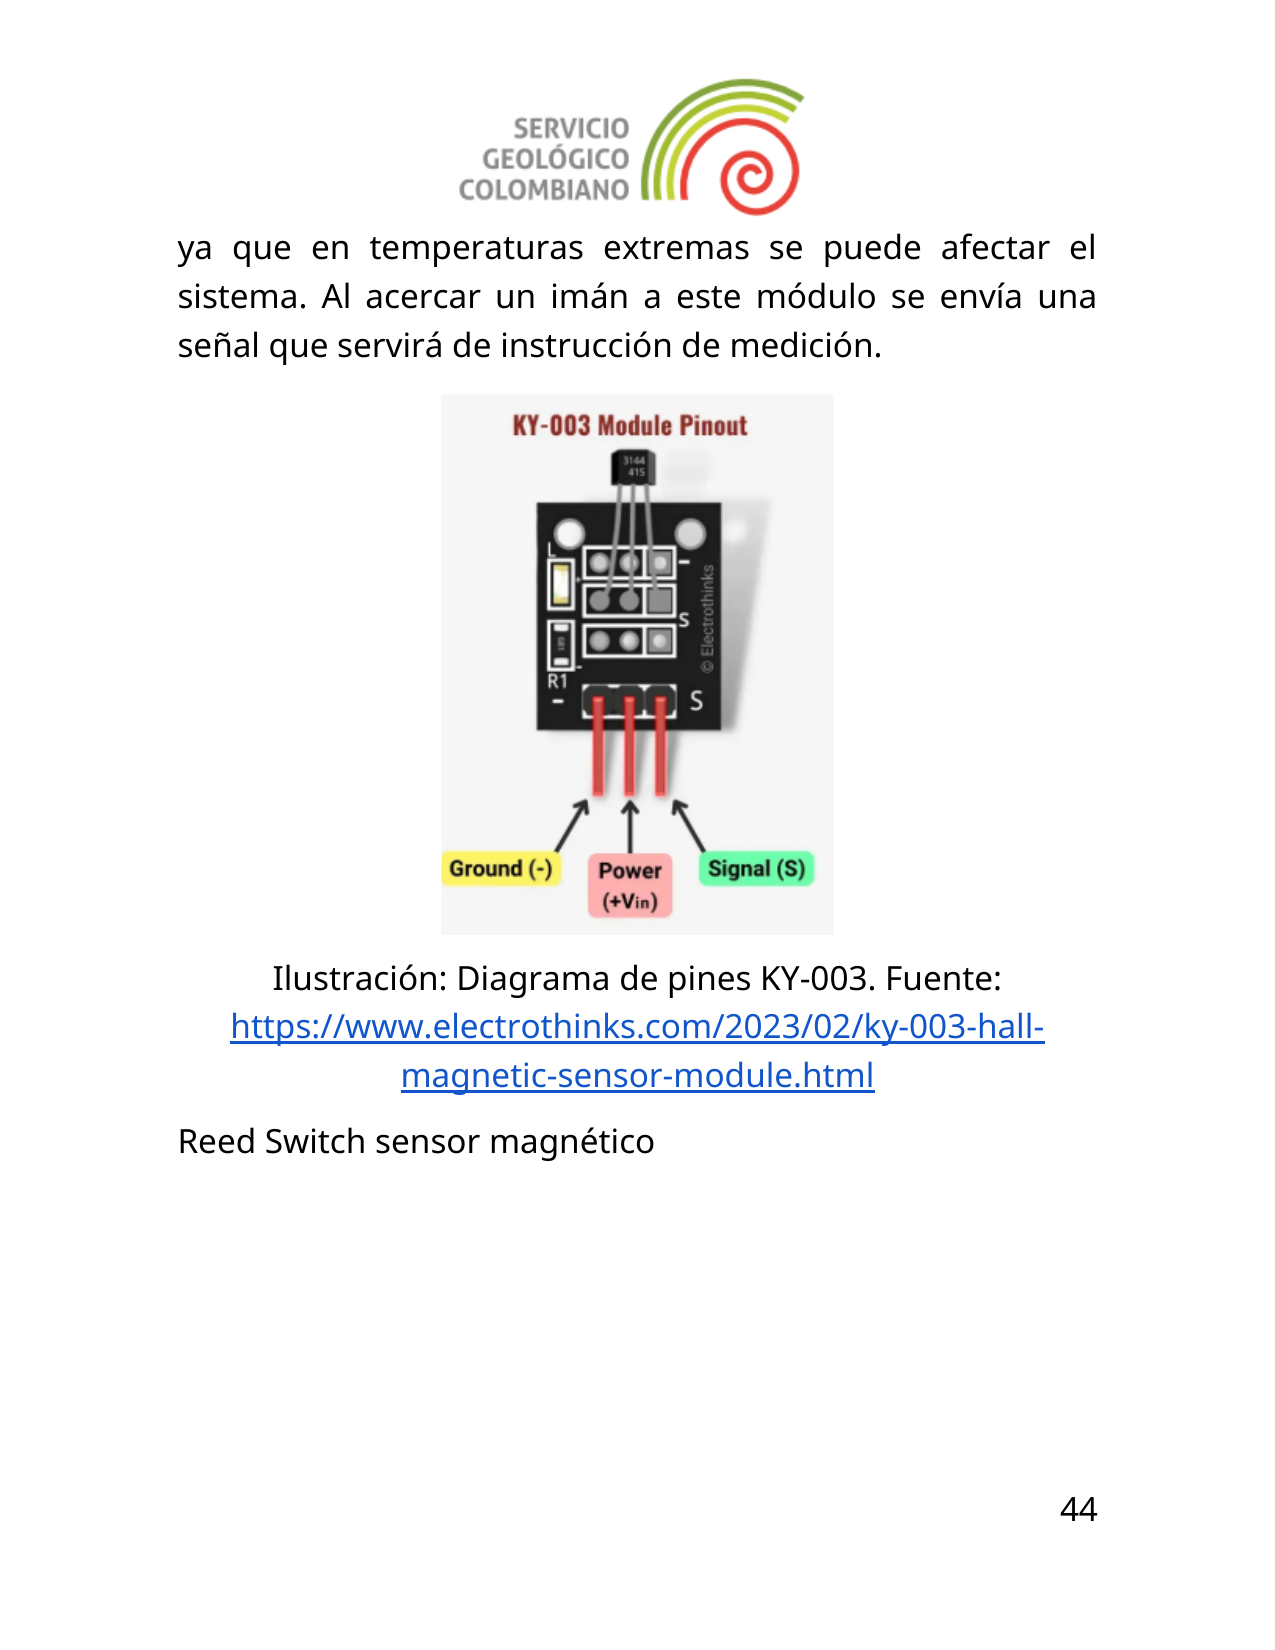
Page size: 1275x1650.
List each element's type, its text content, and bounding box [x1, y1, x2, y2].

text Ilustración: Diagrama de pines KY-003. Fuente: https://www.electrothinks.com/2023/02/ky-003-hall-magnetic-sensor-module.html [177, 954, 1098, 1098]
picture [441, 387, 834, 935]
picture [452, 73, 823, 224]
text Reed Switch sensor magnético [177, 1118, 1098, 1163]
